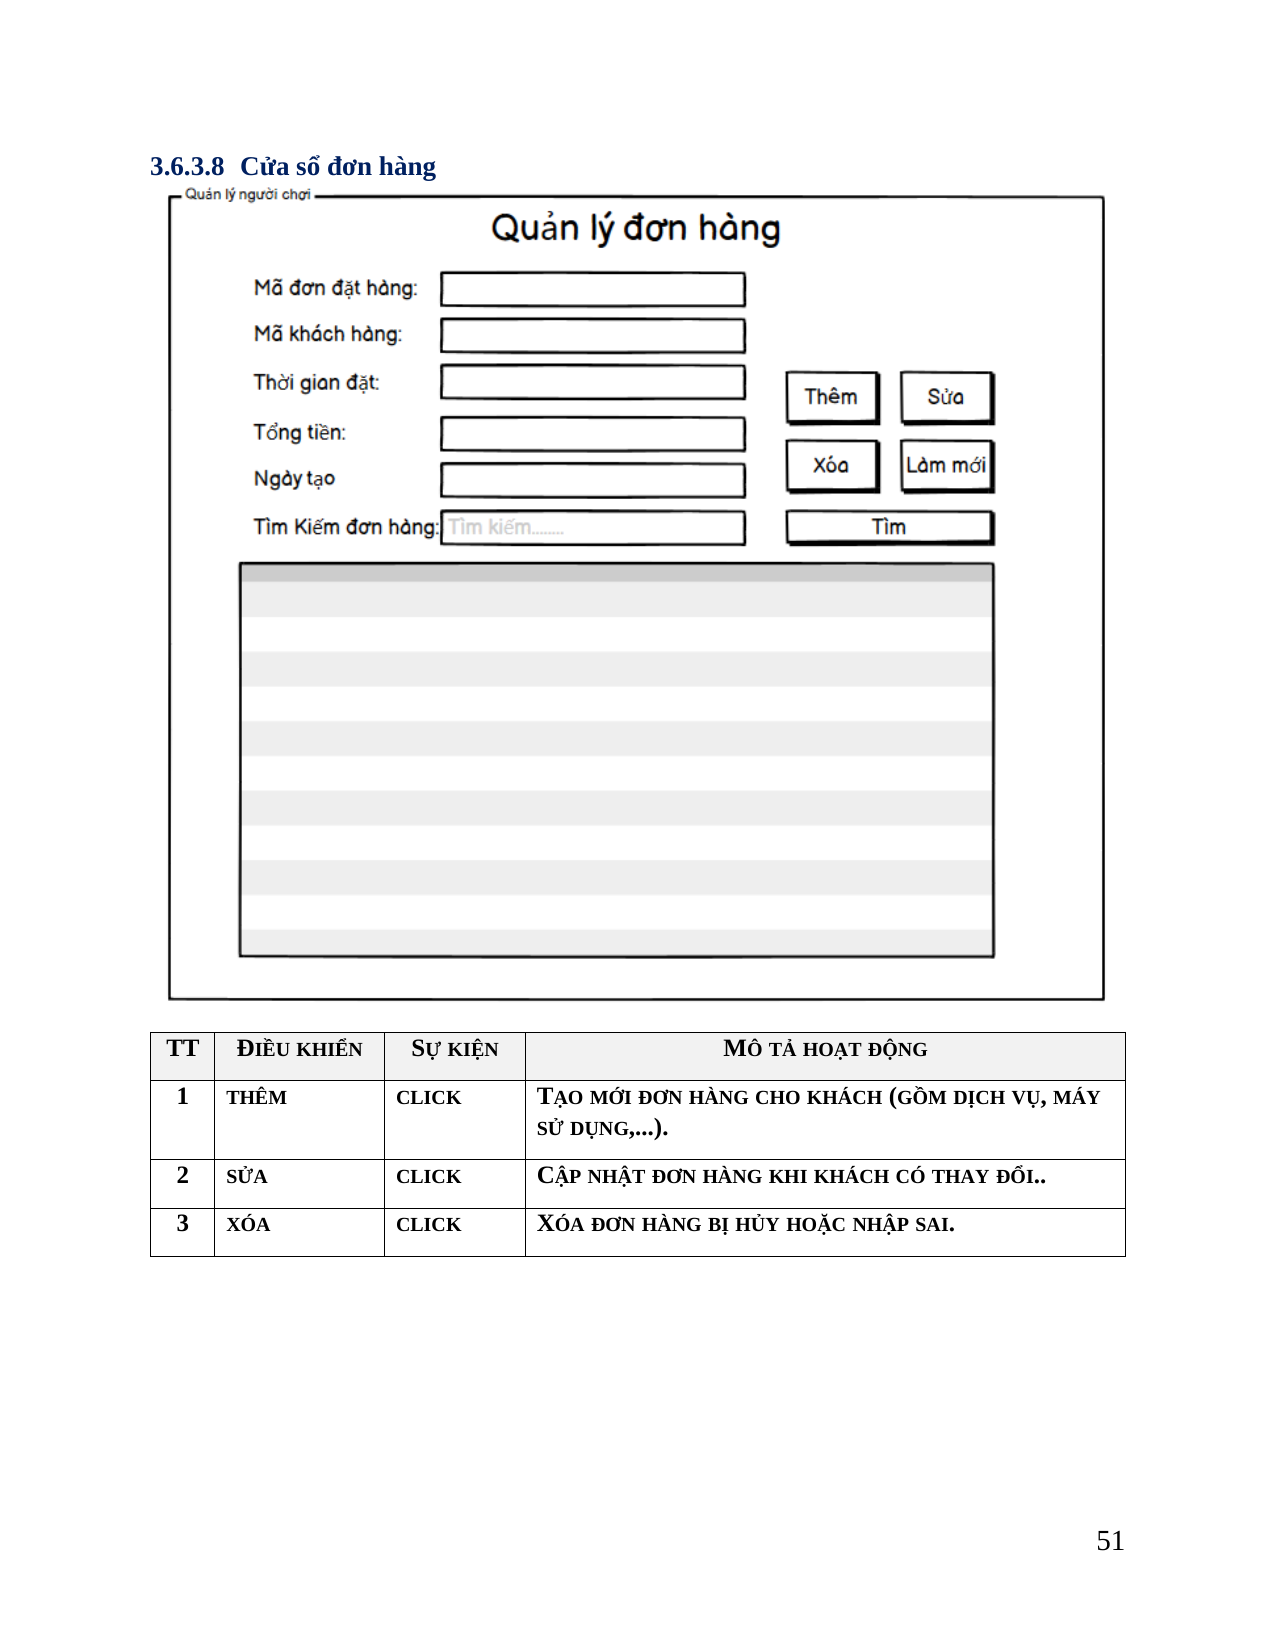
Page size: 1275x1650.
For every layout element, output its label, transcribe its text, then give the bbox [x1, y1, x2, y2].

subtitle Cửa sổ đơn hàng [150, 150, 1125, 181]
table_cell click [385, 1160, 525, 1207]
picture [150, 181, 1125, 1014]
table_cell sửa [215, 1160, 384, 1207]
table_cell 1 [151, 1081, 214, 1159]
table_header Điều khiển [215, 1033, 384, 1080]
table_cell Xóa đơn hàng bị hủy hoặc nhập sai. [526, 1209, 1125, 1256]
table_header TT [151, 1033, 214, 1080]
table_cell xóa [215, 1209, 384, 1256]
table_cell 2 [151, 1160, 214, 1207]
table_header Sự kiện [385, 1033, 525, 1080]
table_cell click [385, 1081, 525, 1159]
table_cell 3 [151, 1209, 214, 1256]
table_cell click [385, 1209, 525, 1256]
table_cell Cập nhật đơn hàng khi khách có thay đổi.. [526, 1160, 1125, 1207]
table_cell thêm [215, 1081, 384, 1159]
table_header Mô tả hoạt động [526, 1033, 1125, 1080]
table_cell Tạo mới đơn hàng cho khách (gồm dịch vụ, máy sử dụng,...). [526, 1081, 1125, 1159]
